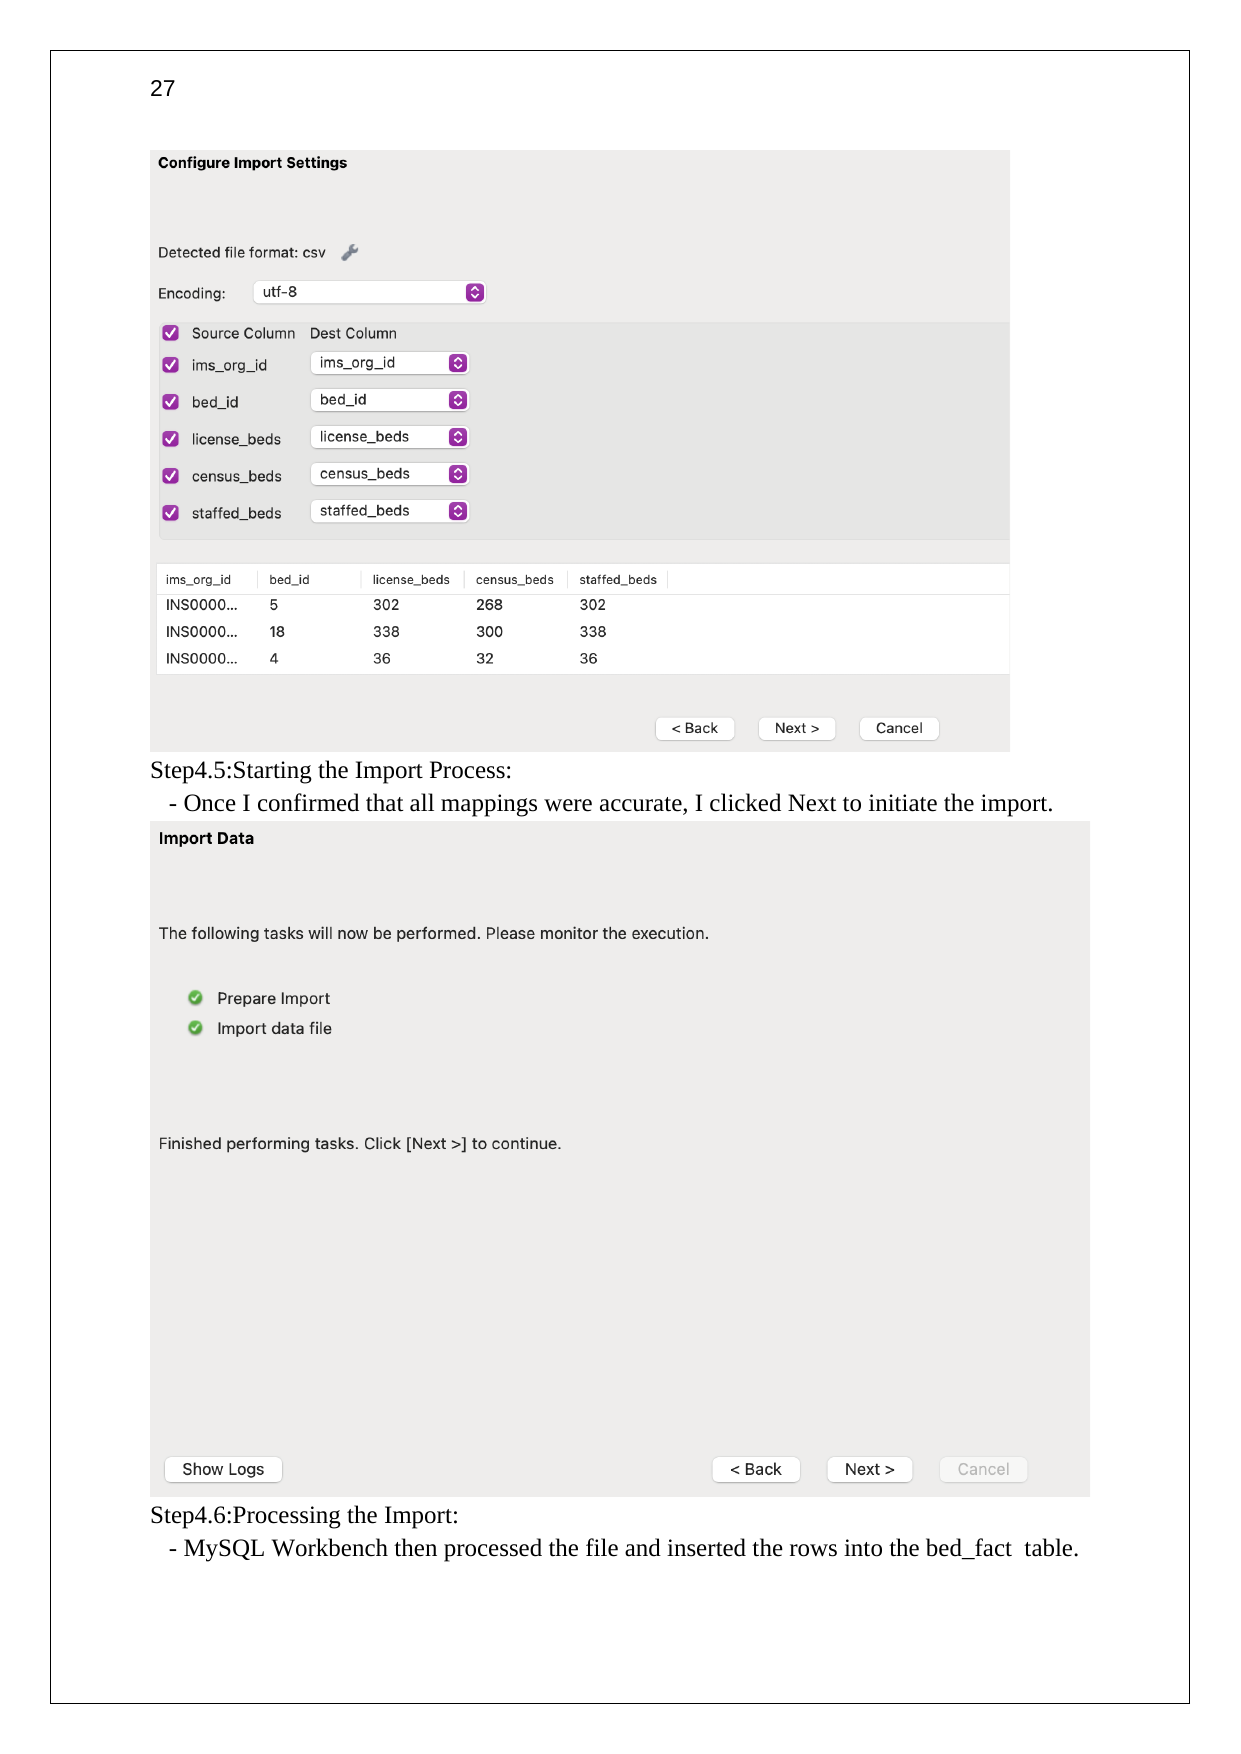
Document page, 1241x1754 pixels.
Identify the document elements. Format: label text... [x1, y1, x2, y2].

picture [150, 821, 1091, 1497]
picture [150, 150, 1011, 752]
text Step4.6:Processing the Import: [150, 1500, 1090, 1529]
text - Once I confirmed that all mappings were accurate, I clicked Next to initiate the import. [150, 788, 1090, 817]
text Step4.5:Starting the Import Process: [150, 755, 1090, 784]
text - MySQL Workbench then processed the file and inserted the rows into the bed_fact table. [150, 1533, 1090, 1562]
